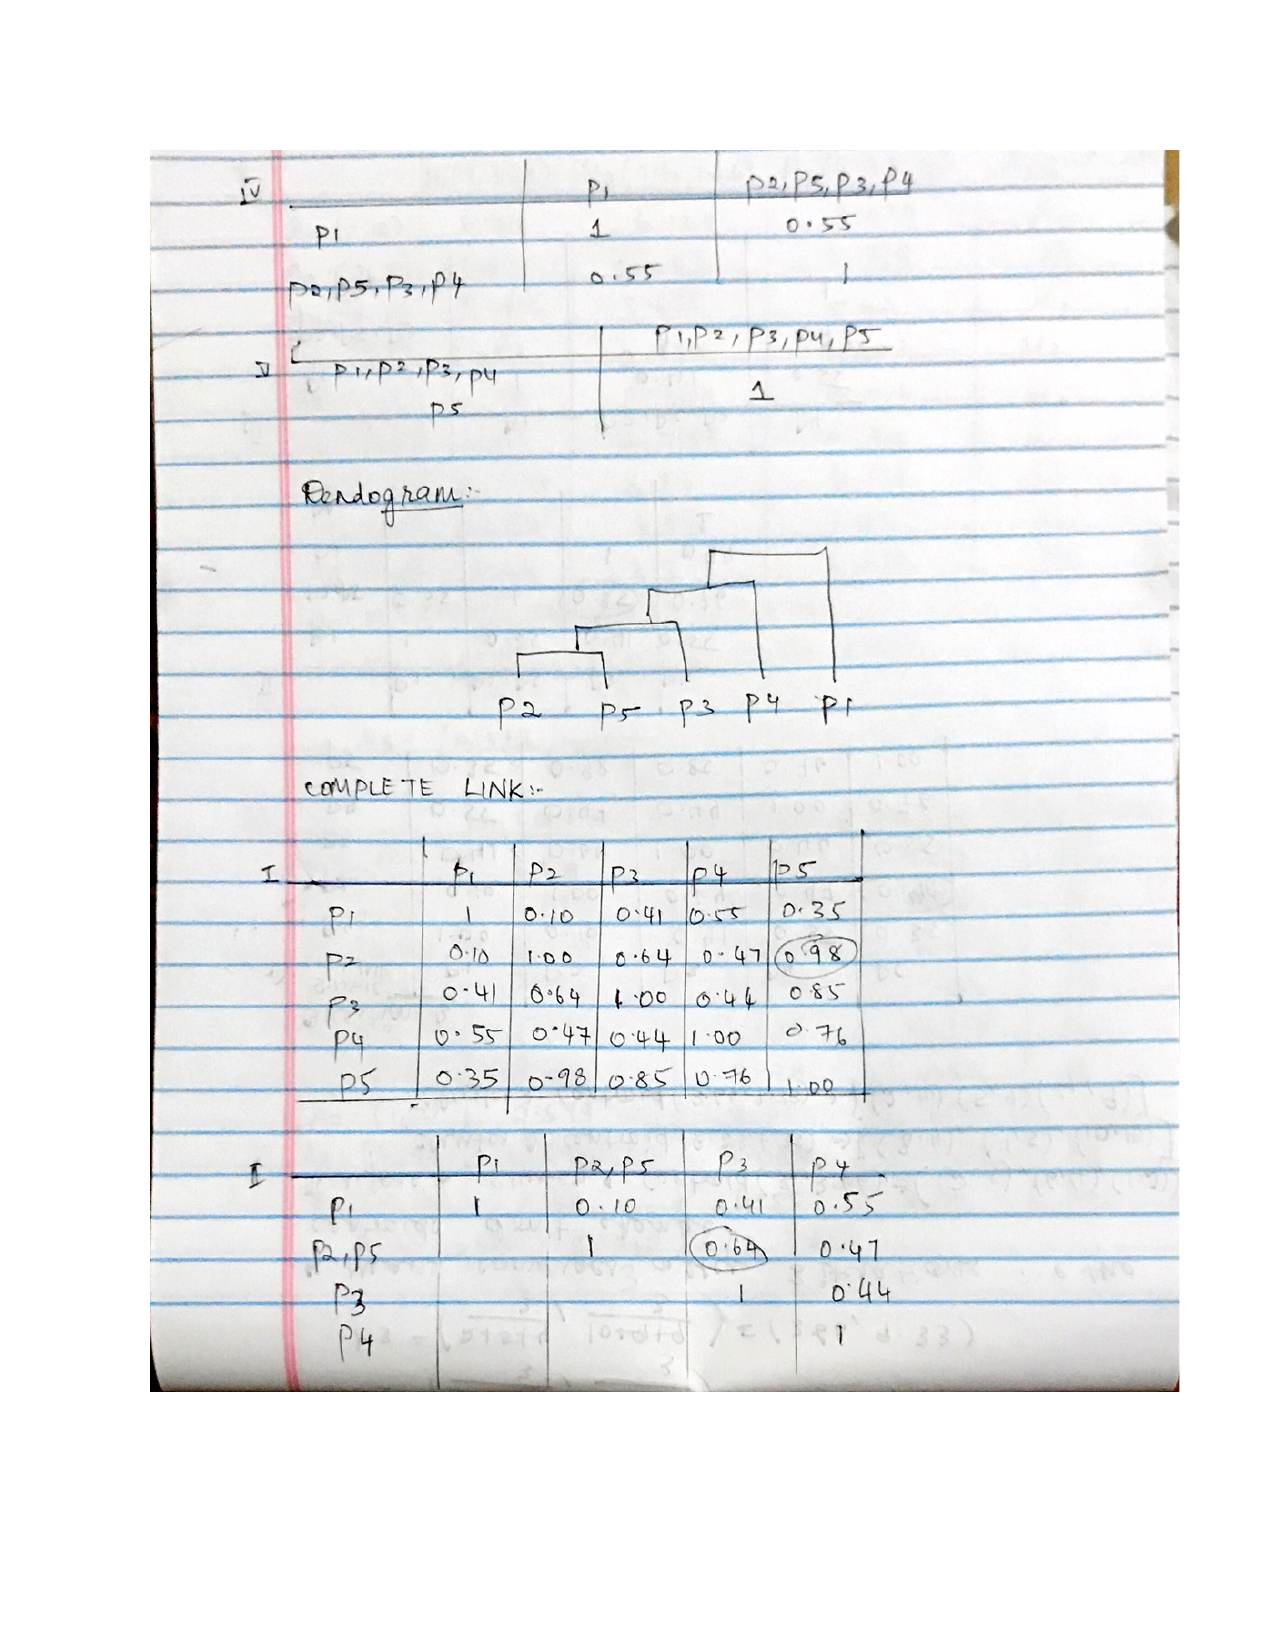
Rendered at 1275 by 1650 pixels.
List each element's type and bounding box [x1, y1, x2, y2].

picture [150, 150, 1180, 1392]
